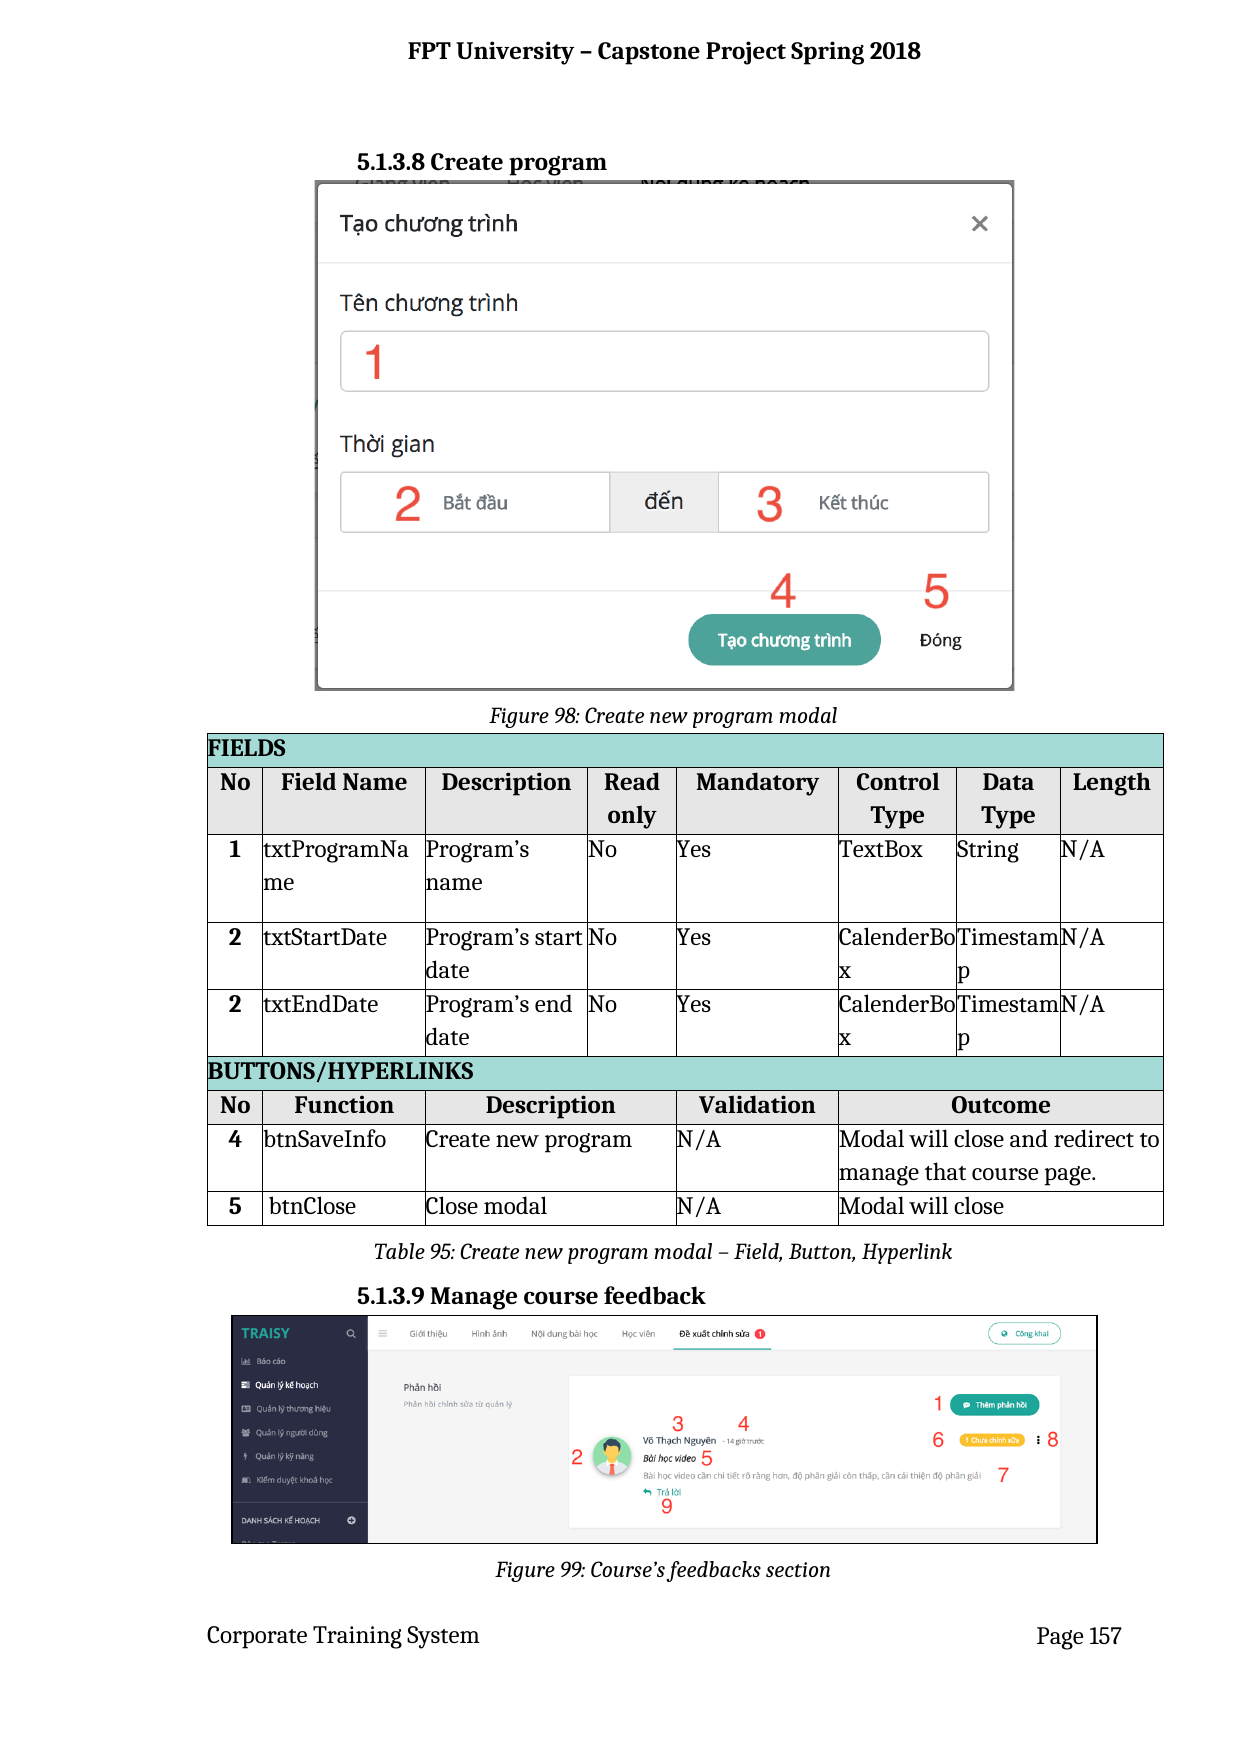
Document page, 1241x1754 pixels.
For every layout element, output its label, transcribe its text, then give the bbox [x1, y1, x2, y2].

subtitle 5.1.3.8 Create program [357, 148, 1124, 176]
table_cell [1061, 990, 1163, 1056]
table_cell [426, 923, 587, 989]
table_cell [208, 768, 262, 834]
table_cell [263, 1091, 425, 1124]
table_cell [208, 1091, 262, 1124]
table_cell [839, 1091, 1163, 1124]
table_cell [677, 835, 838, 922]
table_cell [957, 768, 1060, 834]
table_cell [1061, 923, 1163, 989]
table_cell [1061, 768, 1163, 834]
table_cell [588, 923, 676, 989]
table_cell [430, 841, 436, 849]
list Table 95: Create new program modal – Field, Button, Hyperlink [207, 1239, 1122, 1265]
text Figure 99: Course’s feedbacks section [207, 1557, 1122, 1583]
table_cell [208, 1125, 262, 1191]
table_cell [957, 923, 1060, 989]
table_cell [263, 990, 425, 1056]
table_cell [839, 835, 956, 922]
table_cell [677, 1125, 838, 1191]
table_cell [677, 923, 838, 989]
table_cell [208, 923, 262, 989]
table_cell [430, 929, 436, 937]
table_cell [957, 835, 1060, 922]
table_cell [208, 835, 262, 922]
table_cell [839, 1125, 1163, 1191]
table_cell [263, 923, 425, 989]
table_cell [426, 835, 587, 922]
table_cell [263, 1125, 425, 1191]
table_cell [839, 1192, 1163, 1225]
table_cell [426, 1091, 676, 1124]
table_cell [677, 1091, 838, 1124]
picture [314, 180, 1015, 691]
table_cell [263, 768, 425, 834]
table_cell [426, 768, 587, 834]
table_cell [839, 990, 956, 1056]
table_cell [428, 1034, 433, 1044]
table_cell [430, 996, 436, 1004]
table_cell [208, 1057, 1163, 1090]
picture [233, 1316, 1096, 1543]
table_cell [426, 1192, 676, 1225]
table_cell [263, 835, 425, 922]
subtitle 5.1.3.9 Manage course feedback [357, 1282, 1124, 1310]
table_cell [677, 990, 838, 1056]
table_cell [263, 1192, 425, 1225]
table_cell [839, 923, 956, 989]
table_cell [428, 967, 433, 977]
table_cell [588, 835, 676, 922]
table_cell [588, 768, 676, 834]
text Figure 98: Create new program modal [207, 703, 1122, 729]
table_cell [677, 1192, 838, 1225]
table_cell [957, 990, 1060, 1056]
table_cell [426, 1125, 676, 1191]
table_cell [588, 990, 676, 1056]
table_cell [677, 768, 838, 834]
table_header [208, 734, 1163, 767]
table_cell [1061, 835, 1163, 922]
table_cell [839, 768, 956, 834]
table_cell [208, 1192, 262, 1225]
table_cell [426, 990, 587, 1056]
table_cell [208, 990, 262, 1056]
